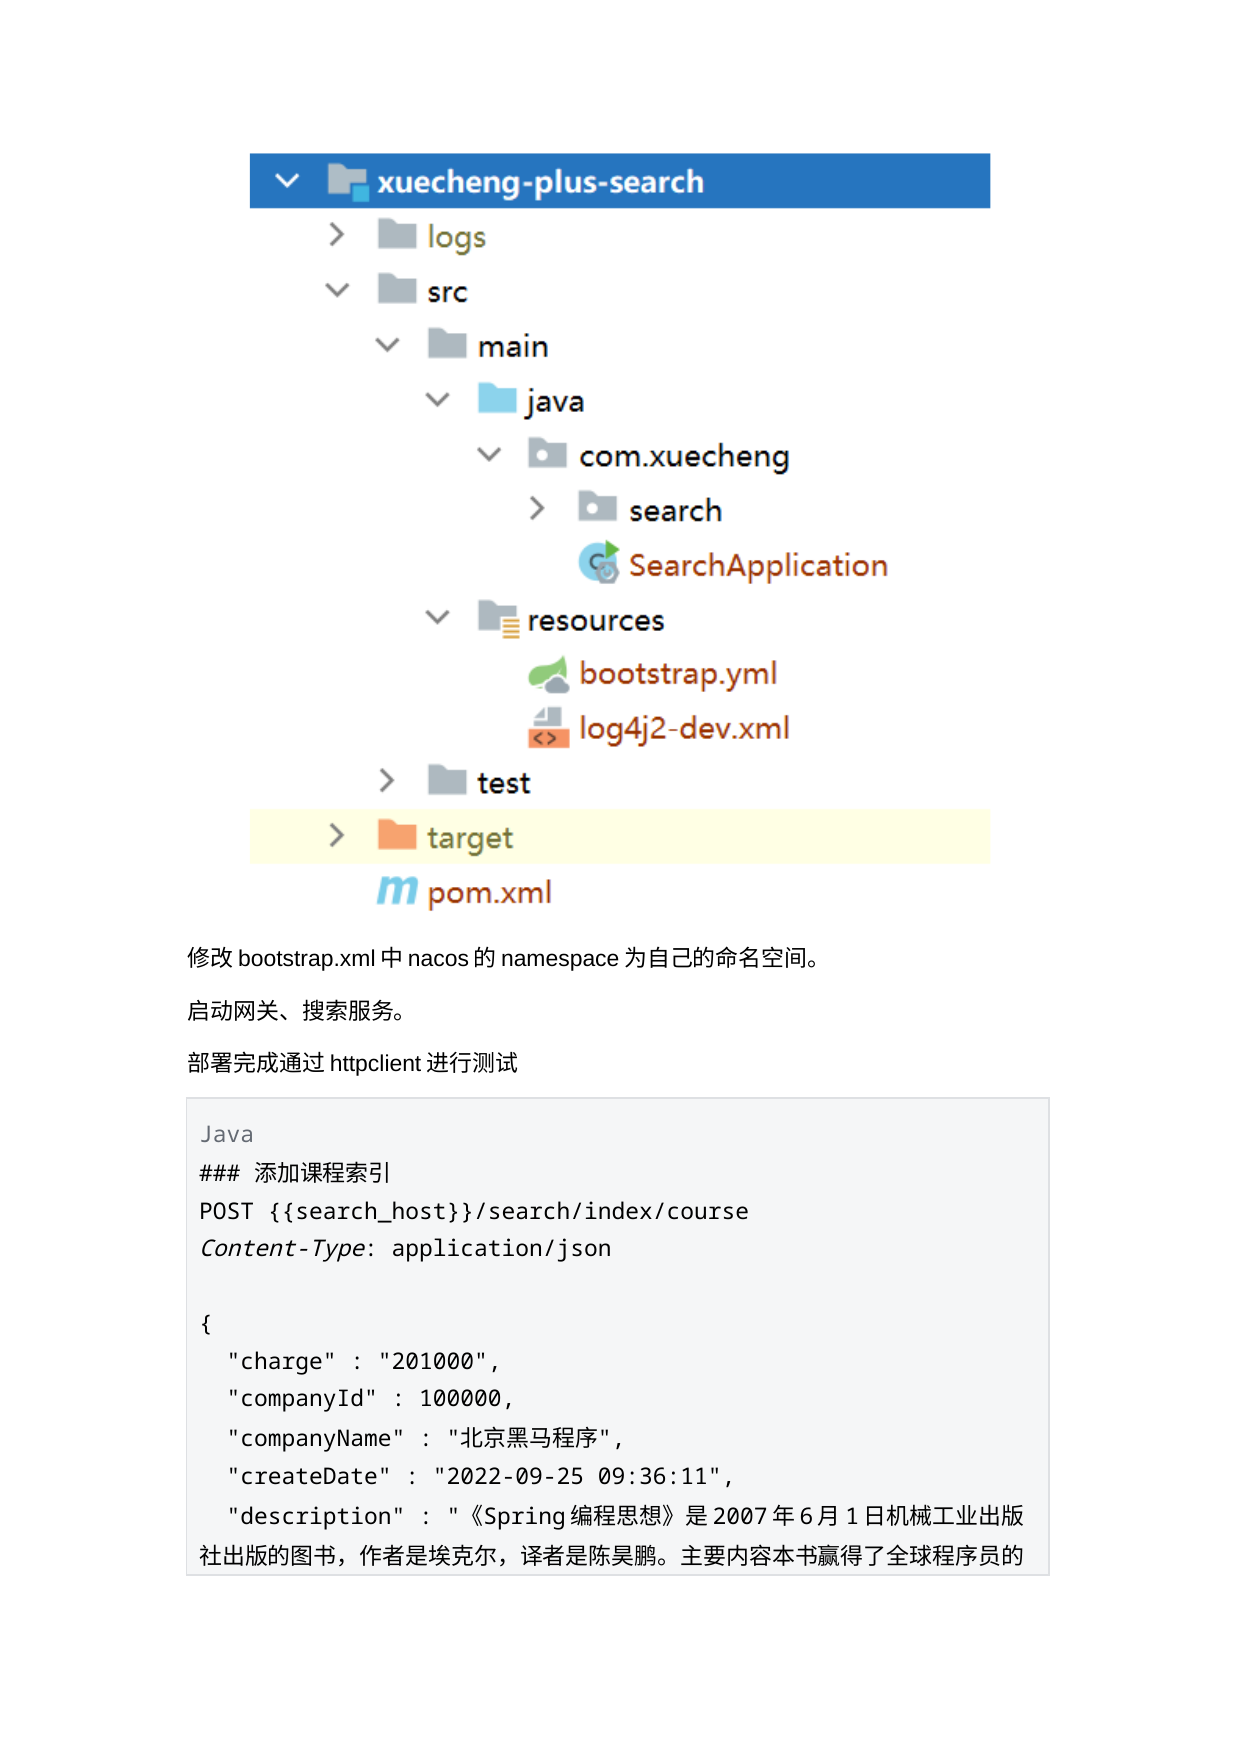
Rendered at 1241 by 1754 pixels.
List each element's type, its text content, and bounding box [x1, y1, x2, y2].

text 修改bootstrap.xml中nacos的namespace为自己的命名空间。 [187, 940, 1053, 973]
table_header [187, 1099, 1048, 1574]
picture [249, 150, 991, 922]
text 启动网关、搜索服务。 [187, 993, 1053, 1026]
text 部署完成通过httpclient进行测试 [187, 1045, 1053, 1078]
